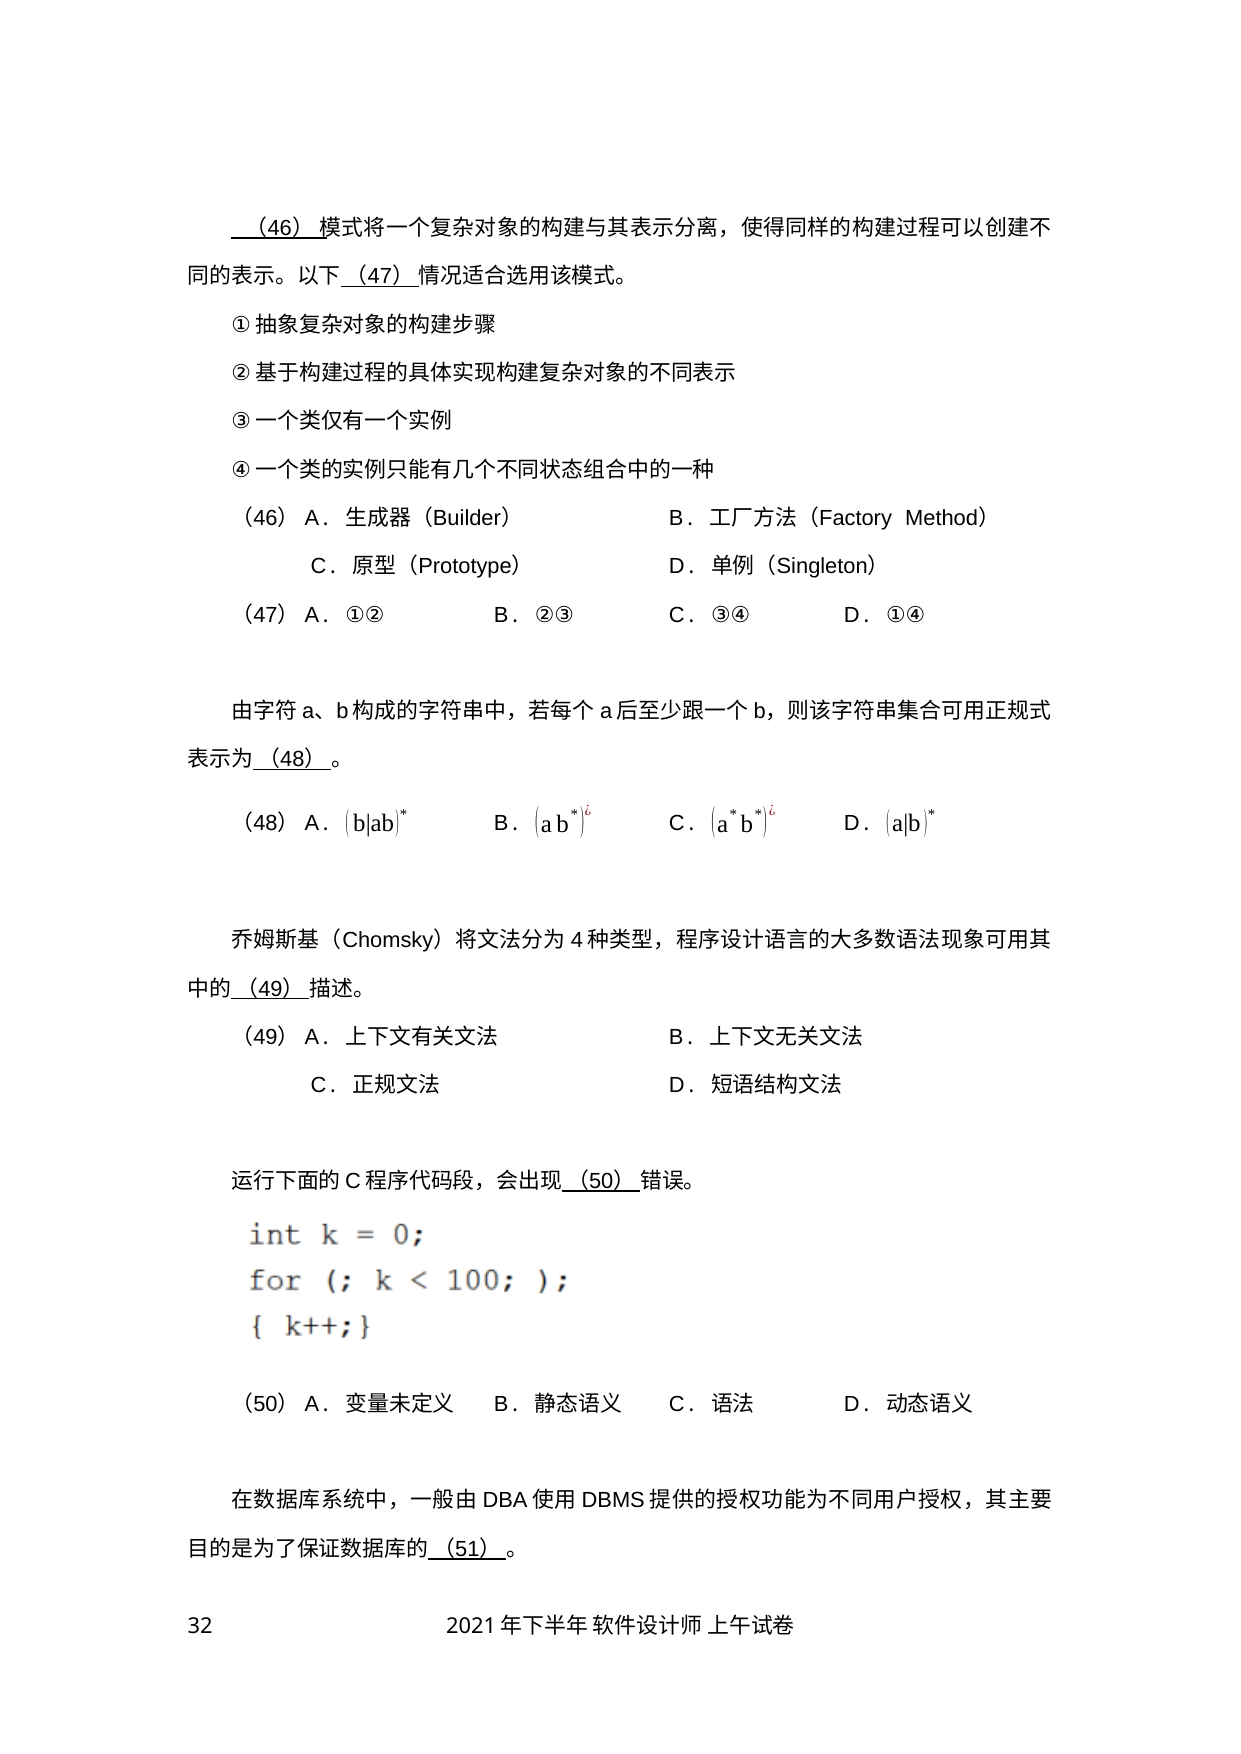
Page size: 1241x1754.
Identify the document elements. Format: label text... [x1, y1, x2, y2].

text 运行下面的C程序代码段，会出现 （50） 错误。 [187, 1163, 1053, 1195]
text （46） A. 生成器（Builder） B. 工厂方法（Factory Method） [187, 500, 1053, 532]
text ③一个类仅有一个实例 [187, 403, 1053, 436]
text 在数据库系统中，一般由DBA使用DBMS提供的授权功能为不同用户授权，其主要目的是为了保证数据库的 （51） 。 [187, 1482, 1053, 1563]
text （50） A. 变量未定义 B. 静态语义 C. 语法 D. 动态语义 [187, 1386, 1053, 1418]
picture [231, 1211, 594, 1355]
text C. 正规文法 D. 短语结构文法 [187, 1067, 1053, 1099]
text （46） 模式将一个复杂对象的构建与其表示分离，使得同样的构建过程可以创建不同的表示。以下 （47） 情况适合选用该模式。 [187, 209, 1053, 291]
text 乔姆斯基（Chomsky）将文法分为4种类型，程序设计语言的大多数语法现象可用其中的 （49） 描述。 [187, 921, 1053, 1003]
text C. 原型（Prototype） D. 单例（Singleton） [187, 548, 1053, 581]
text ②基于构建过程的具体实现构建复杂对象的不同表示 [187, 355, 1053, 387]
text （48） A. B. C. D. [187, 789, 1053, 854]
text （47） A. ①② B. ②③ C. ③④ D. ①④ [187, 596, 1053, 629]
text ④一个类的实例只能有几个不同状态组合中的一种 [187, 451, 1053, 484]
text ①抽象复杂对象的构建步骤 [187, 306, 1053, 339]
text 由字符a、b构成的字符串中，若每个a后至少跟一个b，则该字符串集合可用正规式表示为 （48） 。 [187, 692, 1053, 773]
text （49） A. 上下文有关文法 B. 上下文无关文法 [187, 1018, 1053, 1051]
